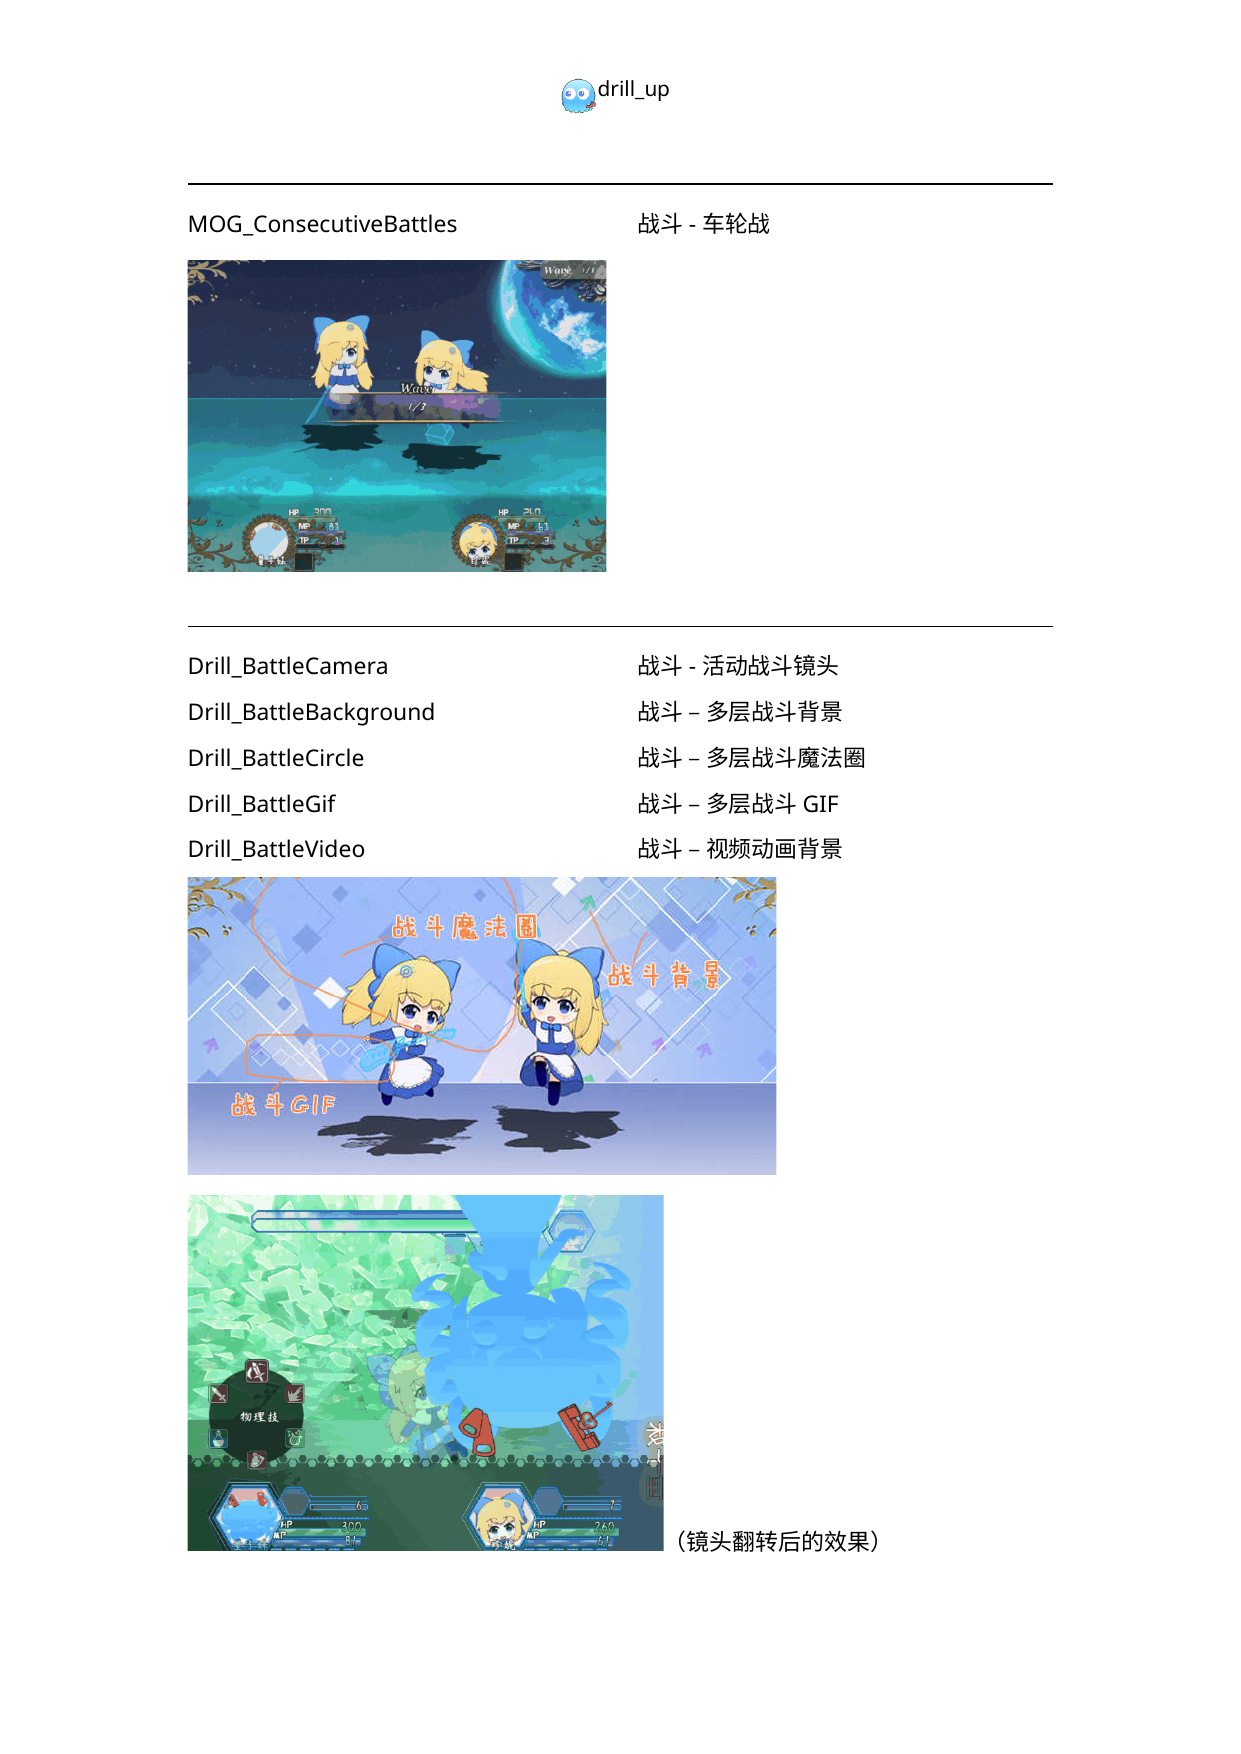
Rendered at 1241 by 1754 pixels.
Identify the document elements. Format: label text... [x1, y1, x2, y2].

picture [187, 1195, 664, 1551]
text Drill_BattleGif 战斗 – 多层战斗GIF [187, 786, 1053, 819]
picture [187, 260, 607, 572]
text Drill_BattleBackground 战斗 – 多层战斗背景 [187, 694, 1053, 727]
text MOG_ConsecutiveBattles 战斗 - 车轮战 [187, 206, 1053, 239]
picture [556, 73, 597, 115]
text Drill_BattleCamera 战斗 - 活动战斗镜头 [187, 648, 1053, 681]
text Drill_BattleVideo 战斗 – 视频动画背景 [187, 831, 1053, 865]
text Drill_BattleCircle 战斗 – 多层战斗魔法圈 [187, 740, 1053, 773]
picture [187, 877, 777, 1175]
